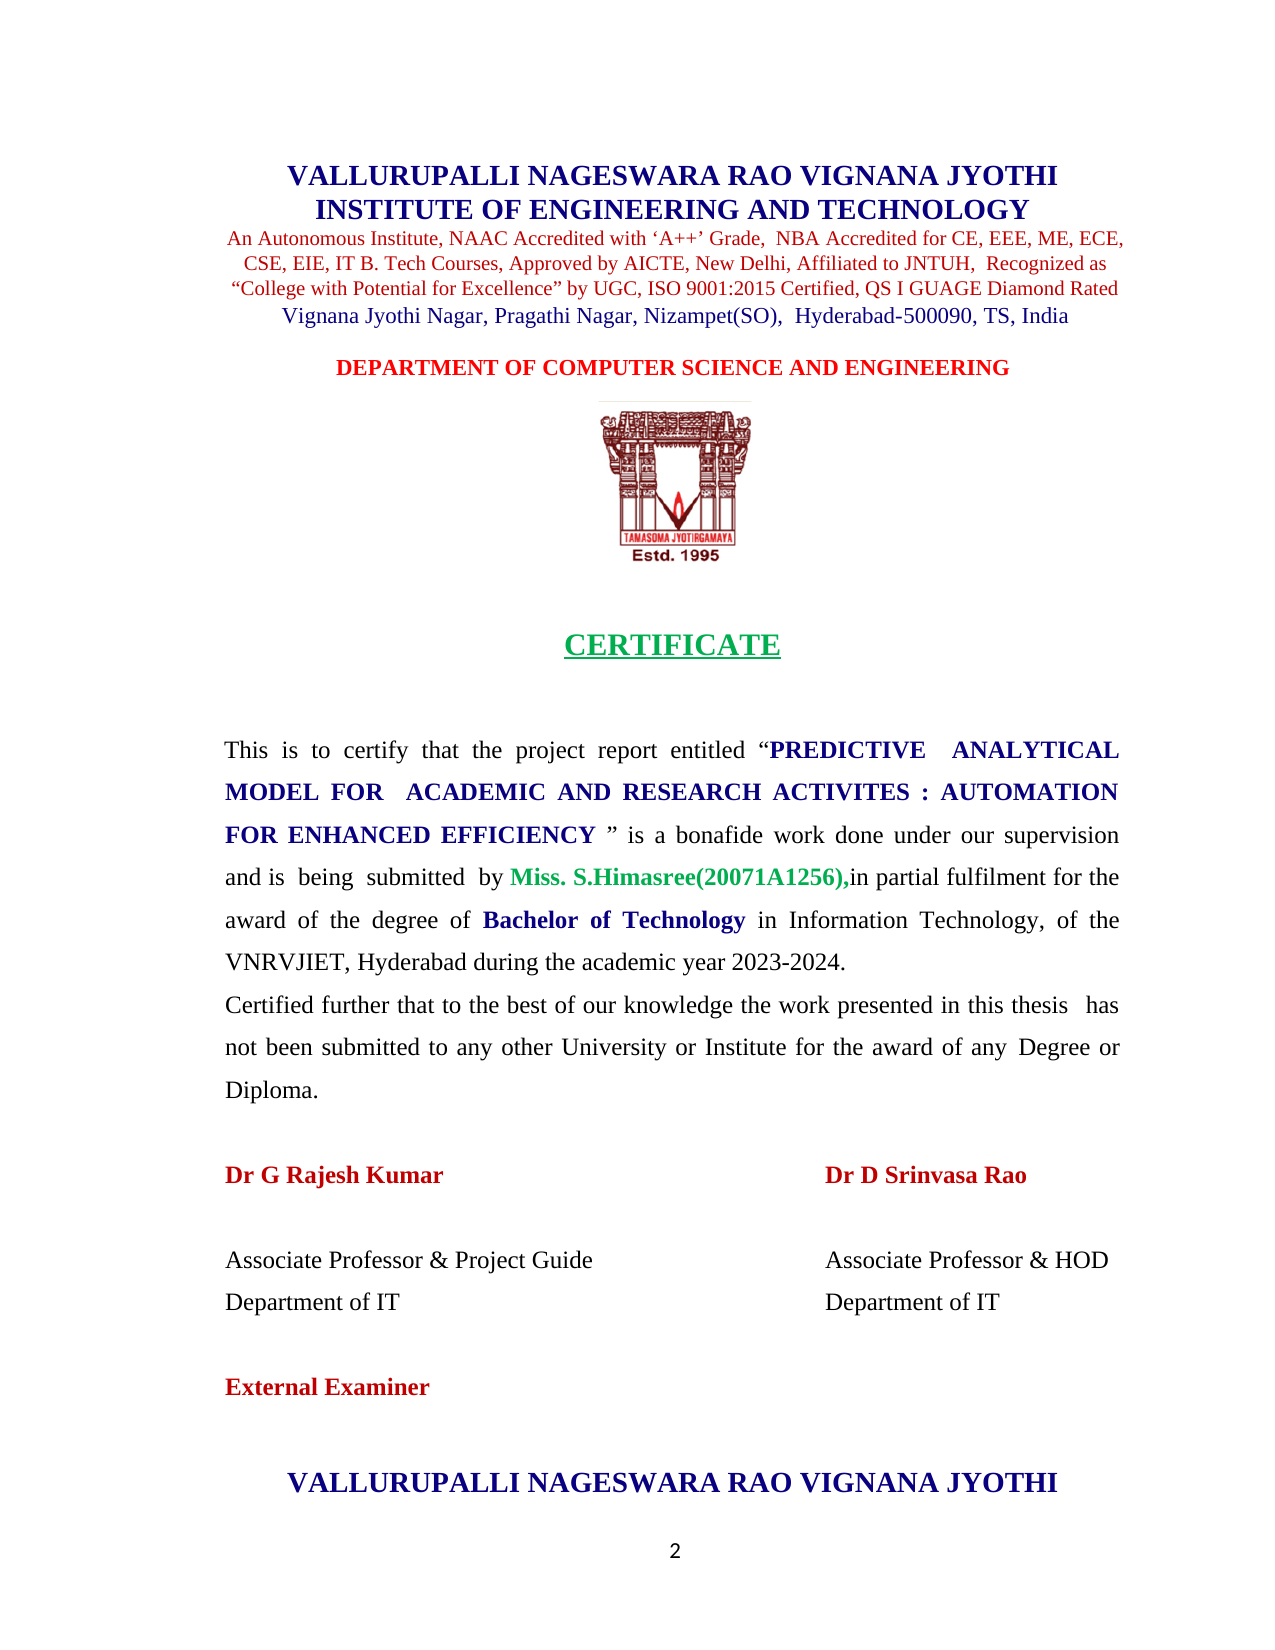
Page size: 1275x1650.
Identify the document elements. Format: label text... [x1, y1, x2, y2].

picture [598, 401, 752, 564]
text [225, 1466, 1120, 1499]
text CERTIFICATE [225, 626, 1120, 662]
text Vignana Jyothi Nagar, Pragathi Nagar, Nizampet(SO), Hyderabad-500090, TS, India [206, 302, 1144, 328]
text Associate Professor & Project Guide Associate Professor & HOD [225, 1245, 1120, 1273]
text DEPARTMENT OF COMPUTER SCIENCE AND ENGINEERING [225, 354, 1121, 381]
text Certified further that to the best of our knowledge the work presented in this thesis has not been submitted to any other University or Institute for the award of any Degree or Diploma. [225, 990, 1120, 1103]
text External Examiner [225, 1372, 1120, 1401]
text VALLURUPALLI NAGESWARA RAO VIGNANA JYOTHI INSTITUTE OF ENGINEERING and TECHNOLOGY [225, 158, 1120, 225]
text An Autonomous Institute, NAAC Accredited with ‘A++’ Grade, NBA Accredited for CE, EEE, ME, ECE, CSE, EIE, IT B. Tech Courses, Approved by AICTE, New Delhi, Affiliated to JNTUH, Recognized as “College with Potential for Excellence” by UGC, ISO 9001:2015 Certified, QS I GUAGE Diamond Rated [206, 226, 1144, 300]
text This is to certify that the project report entitled “PREDICTIVE ANALYTICAL MODEL FOR ACADEMIC AND RESEARCH ACTIVITES : AUTOMATION FOR ENHANCED EFFICIENCY ” is a bonafide work done under our supervision and is being submitted by Miss. S.Himasree(20071A1256),in partial fulfilment for the award of the degree of Bachelor of Technology in Information Technology, of the VNRVJIET, Hyderabad during the academic year 2023-2024. [224, 735, 1120, 976]
text Dr G Rajesh Kumar Dr D Srinvasa Rao [225, 1160, 1120, 1188]
text Department of IT Department of IT [225, 1287, 1120, 1316]
